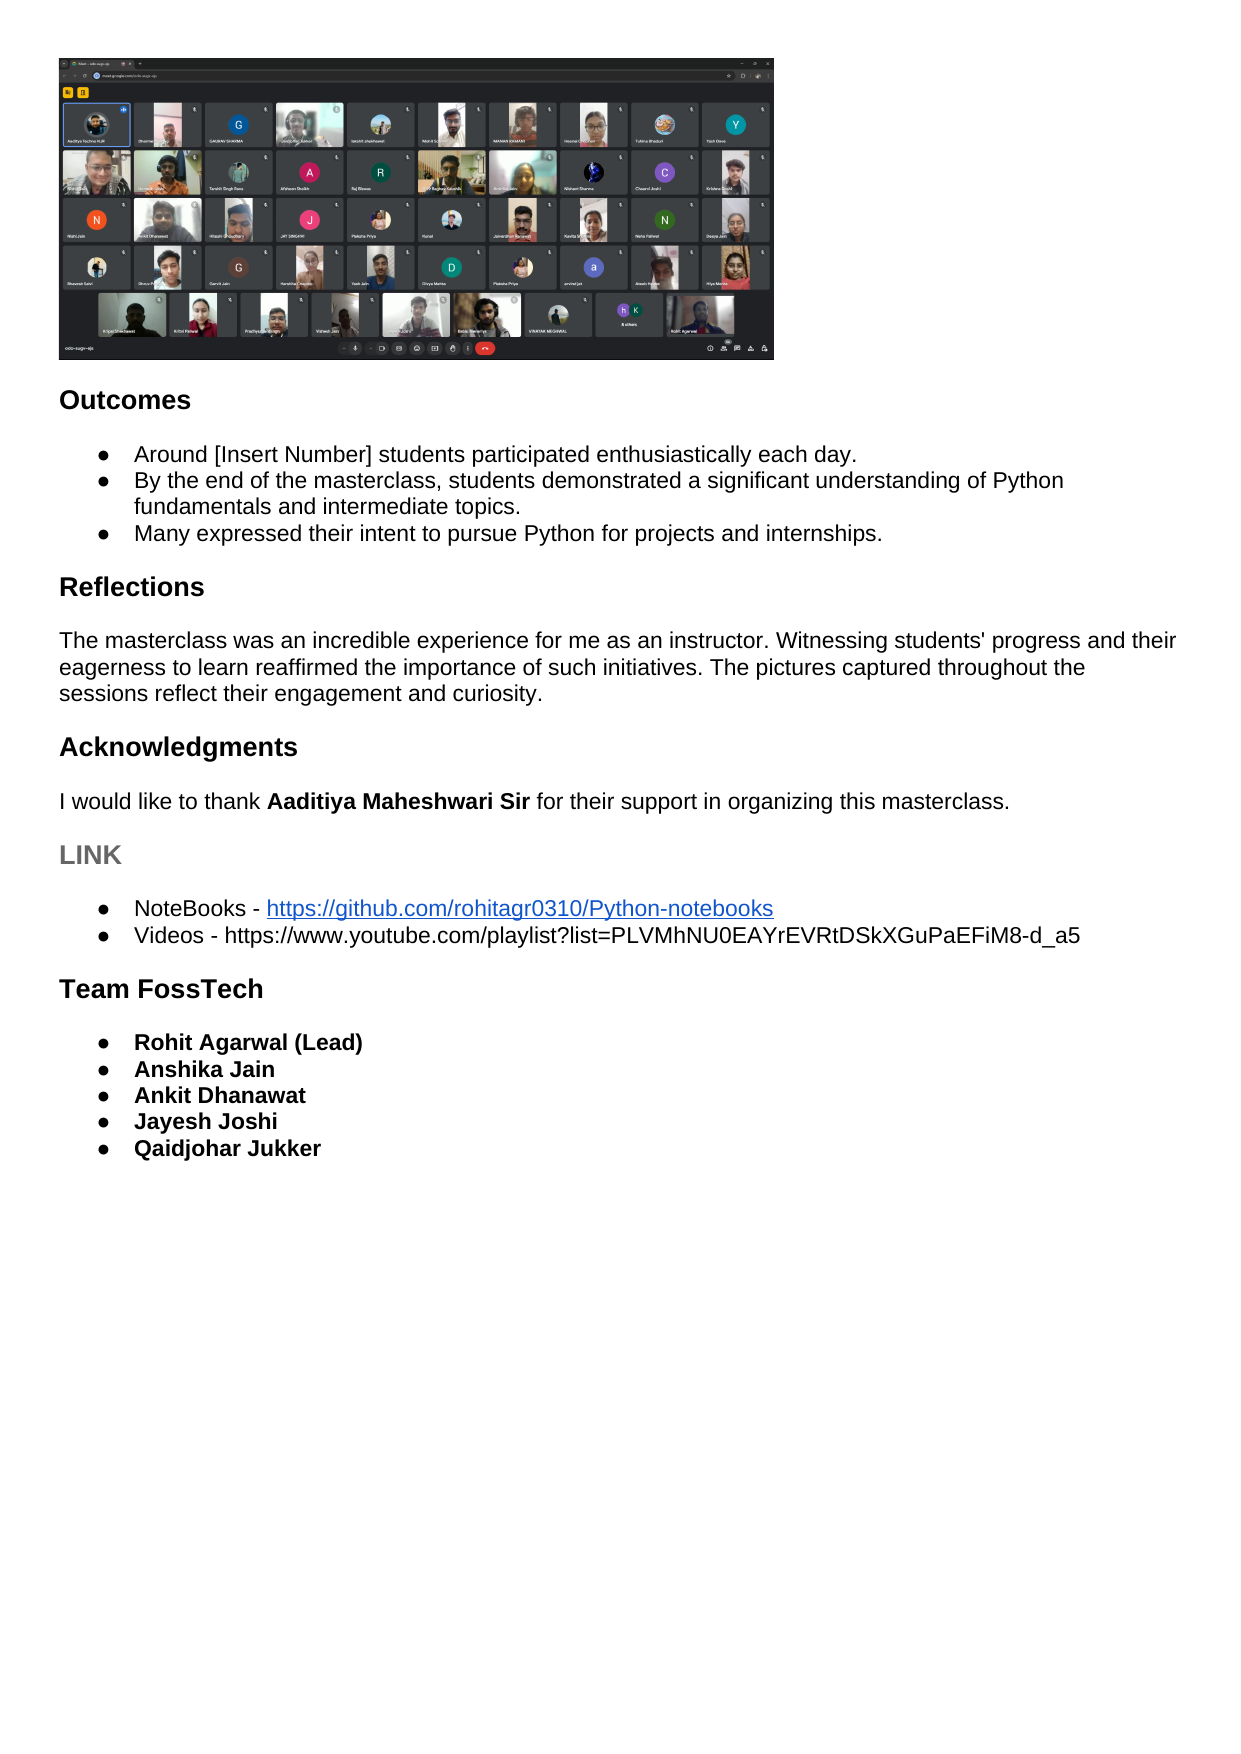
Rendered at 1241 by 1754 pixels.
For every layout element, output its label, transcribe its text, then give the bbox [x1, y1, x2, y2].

text I would like to thank Aaditiya Maheshwari Sir for their support in organizing this masterclass. [59, 788, 1181, 814]
text The masterclass was an incredible experience for me as an instructor. Witnessing students' progress and their eagerness to learn reaffirmed the importance of such initiatives. The pictures captured throughout the sessions reflect their engagement and curiosity. [59, 627, 1181, 706]
list Many expressed their intent to pursue Python for projects and internships. [96, 520, 1181, 546]
list Ankit Dhanawat [96, 1082, 1181, 1108]
list NoteBooks - https://github.com/rohitagr0310/Python-notebooks [96, 895, 1181, 922]
list Rohit Agarwal (Lead) [96, 1029, 1181, 1056]
picture [58, 58, 774, 360]
list By the end of the masterclass, students demonstrated a significant understanding of Python fundamentals and intermediate topics. [96, 467, 1181, 520]
list Around [Insert Number] students participated enthusiastically each day. [96, 441, 1181, 467]
list Jayesh Joshi [96, 1108, 1181, 1134]
list Videos - https://www.youtube.com/playlist?list=PLVMhNU0EAYrEVRtDSkXGuPaEFiM8-d_a5 [96, 922, 1181, 948]
subtitle Reflections [59, 571, 1181, 602]
list Anshika Jain [96, 1056, 1181, 1082]
subtitle LINK [59, 839, 1181, 870]
subtitle Acknowledgments [59, 731, 1181, 763]
subtitle Outcomes [59, 384, 1181, 416]
subtitle Team FossTech [59, 973, 1181, 1004]
list Qaidjohar Jukker [96, 1134, 1181, 1161]
